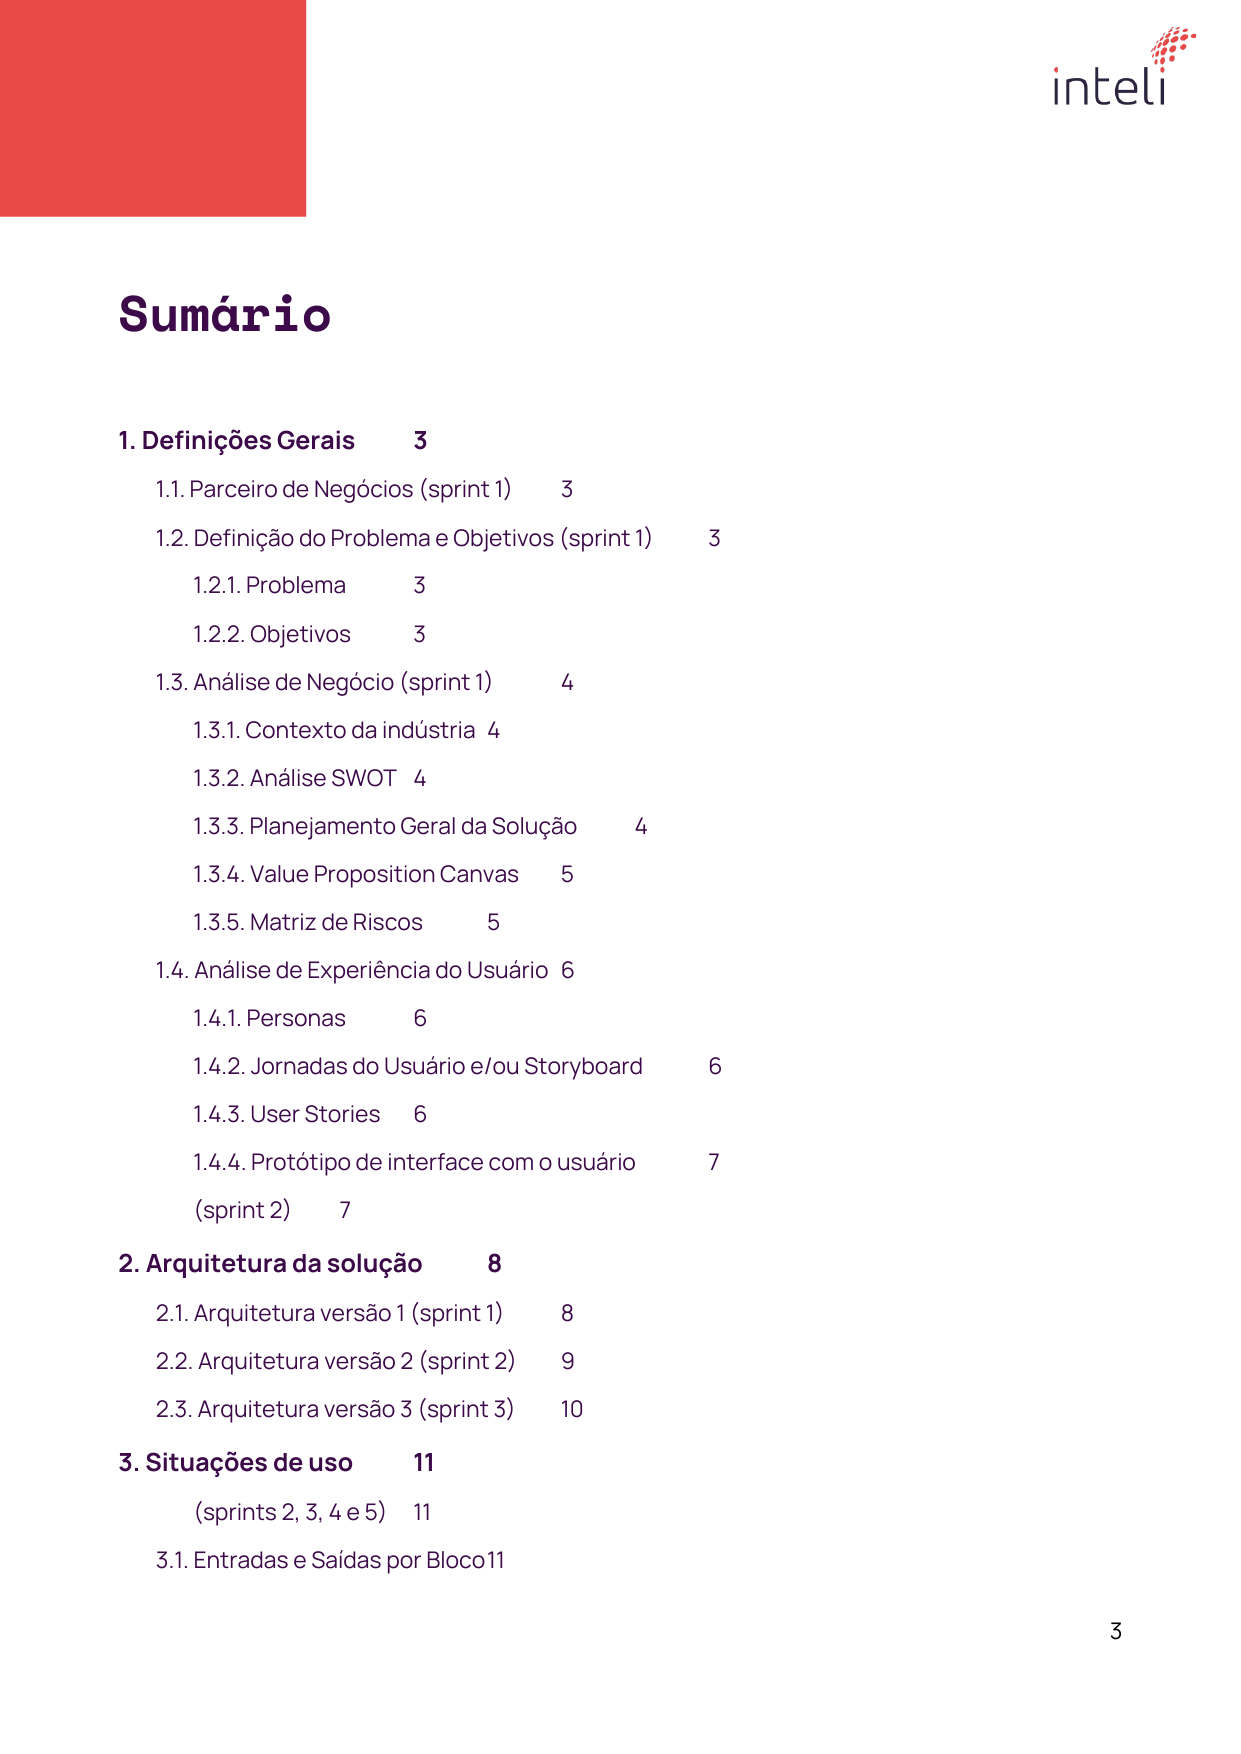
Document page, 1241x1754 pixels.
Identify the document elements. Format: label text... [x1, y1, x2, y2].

picture [1054, 27, 1197, 105]
text Sumário [118, 276, 1122, 349]
picture [0, 0, 307, 217]
